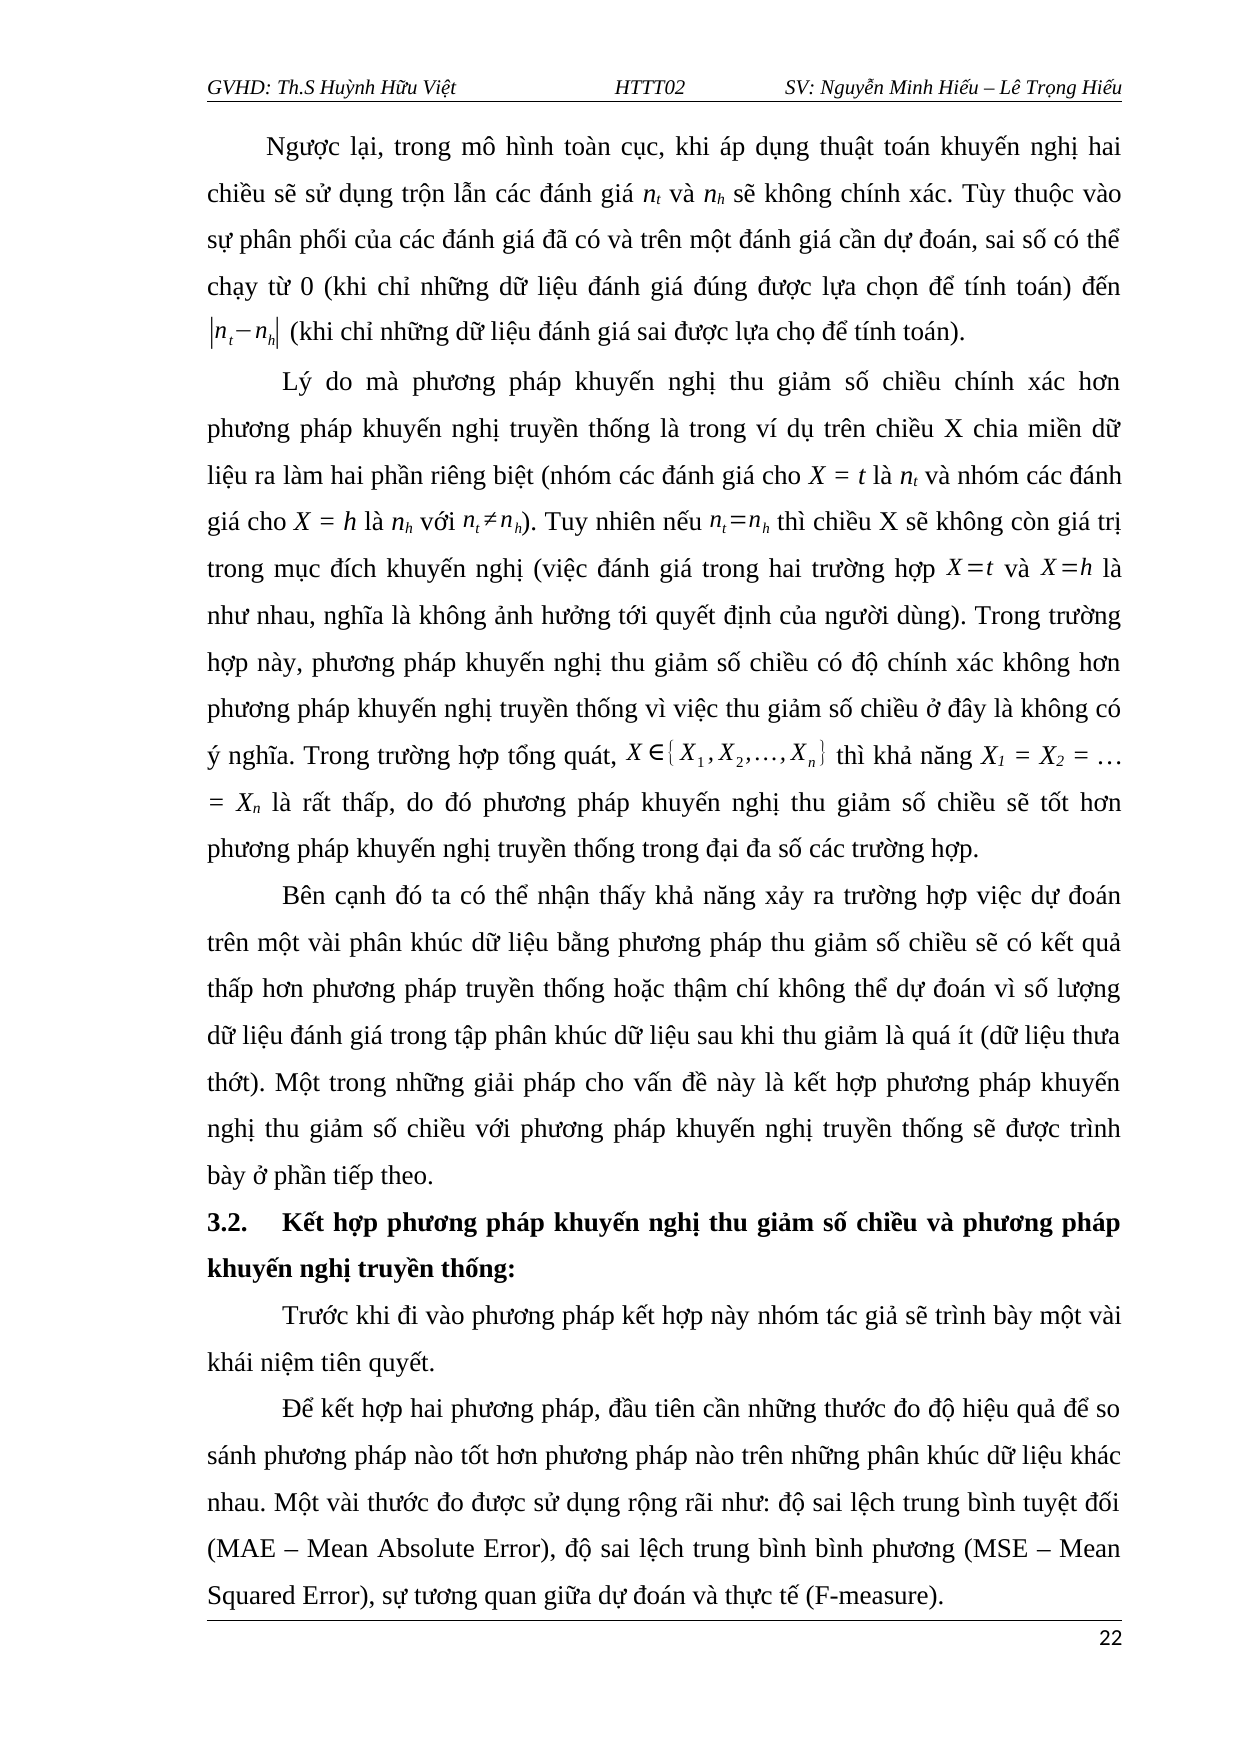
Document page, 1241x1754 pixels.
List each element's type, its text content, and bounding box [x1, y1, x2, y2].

text Trước khi đi vào phương pháp kết hợp này nhóm tác giả sẽ trình bày một vài khái niệm tiên quyết. [207, 1299, 1122, 1377]
text Lý do mà phương pháp khuyến nghị thu giảm số chiều chính xác hơn phương pháp khuyến nghị truyền thống là trong ví dụ trên chiều X chia miền dữ liệu ra làm hai phần riêng biệt (nhóm các đánh giá cho X = t là nt và nhóm các đánh giá cho X = h là nh với ). Tuy nhiên nếu thì chiều X sẽ không còn giá trị trong mục đích khuyến nghị (việc đánh giá trong hai trường hợp và là như nhau, nghĩa là không ảnh hưởng tới quyết định của người dùng). Trong trường hợp này, phương pháp khuyến nghị thu giảm số chiều có độ chính xác không hơn phương pháp khuyến nghị truyền thống vì việc thu giảm số chiều ở đây là không có ý nghĩa. Trong trường hợp tổng quát, thì khả năng X1 = X2 = … = Xn là rất thấp, do đó phương pháp khuyến nghị thu giảm số chiều sẽ tốt hơn phương pháp khuyến nghị truyền thống trong đại đa số các trường hợp. [207, 365, 1122, 864]
text Bên cạnh đó ta có thể nhận thấy khả năng xảy ra trường hợp việc dự đoán trên một vài phân khúc dữ liệu bằng phương pháp thu giảm số chiều sẽ có kết quả thấp hơn phương pháp truyền thống hoặc thậm chí không thể dự đoán vì số lượng dữ liệu đánh giá trong tập phân khúc dữ liệu sau khi thu giảm là quá ít (dữ liệu thưa thớt). Một trong những giải pháp cho vấn đề này là kết hợp phương pháp khuyến nghị thu giảm số chiều với phương pháp khuyến nghị truyền thống sẽ được trình bày ở phần tiếp theo. [207, 879, 1122, 1190]
subtitle Kết hợp phương pháp khuyến nghị thu giảm số chiều và phương pháp khuyến nghị truyền thống: [207, 1206, 1122, 1284]
text Ngược lại, trong mô hình toàn cục, khi áp dụng thuật toán khuyến nghị hai chiều sẽ sử dụng trộn lẫn các đánh giá nt và nh sẽ không chính xác. Tùy thuộc vào sự phân phối của các đánh giá đã có và trên một đánh giá cần dự đoán, sai số có thể chạy từ 0 (khi chỉ những dữ liệu đánh giá đúng được lựa chọn để tính toán) đến (khi chỉ những dữ liệu đánh giá sai được lựa chọ để tính toán). [207, 130, 1122, 350]
text Để kết hợp hai phương pháp, đầu tiên cần những thước đo độ hiệu quả để so sánh phương pháp nào tốt hơn phương pháp nào trên những phân khúc dữ liệu khác nhau. Một vài thước đo được sử dụng rộng rãi như: độ sai lệch trung bình tuyệt đối (MAE – Mean Absolute Error), độ sai lệch trung bình bình phương (MSE – Mean Squared Error), sự tương quan giữa dự đoán và thực tế (F-measure). [207, 1392, 1122, 1610]
